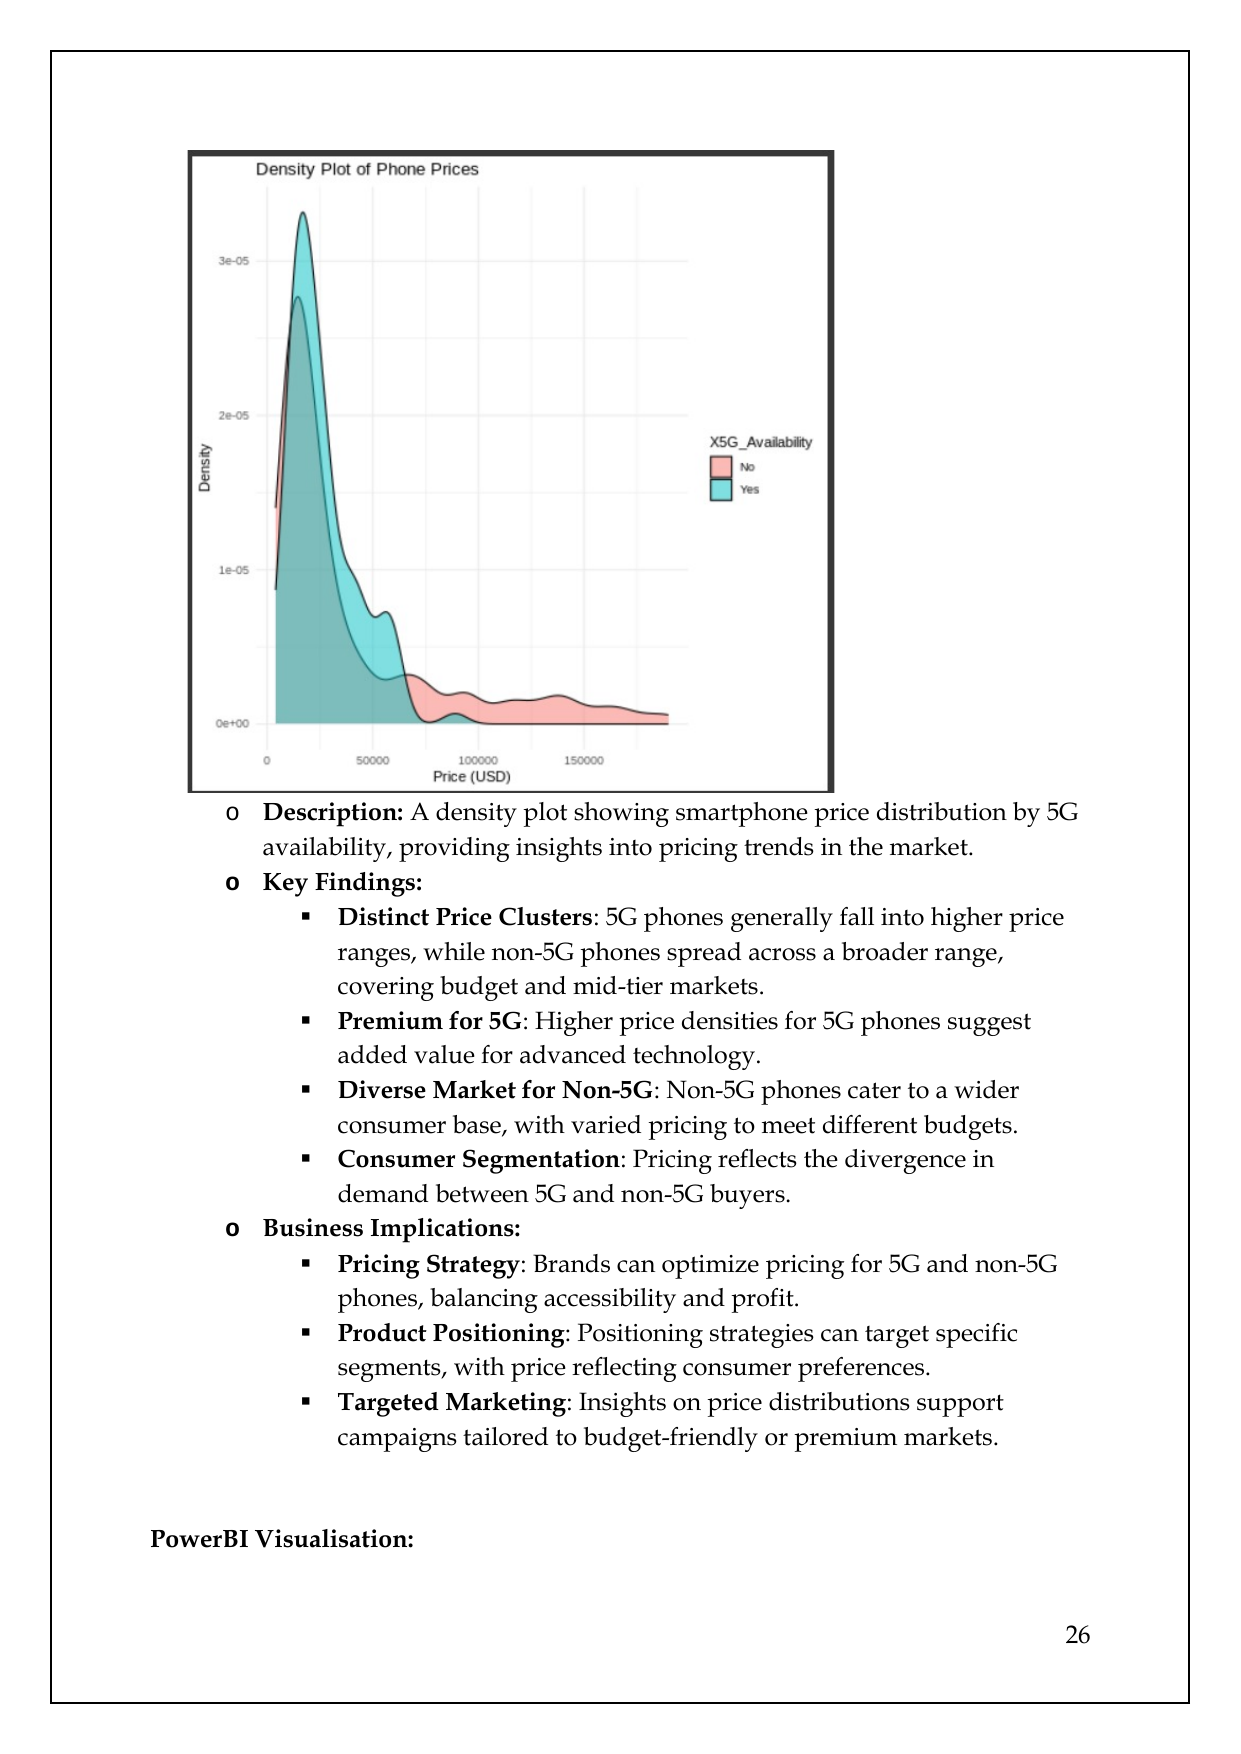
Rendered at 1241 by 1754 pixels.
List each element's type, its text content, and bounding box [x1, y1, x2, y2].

text PowerBI Visualisation: [150, 1524, 1090, 1554]
list Distinct Price Clusters: 5G phones generally fall into higher price ranges, while non-5G phones spread across a broader range, covering budget and mid-tier markets. [300, 902, 1090, 1002]
list Business Implications: [225, 1214, 1090, 1244]
picture [187, 150, 835, 793]
list Diverse Market for Non-5G: Non-5G phones cater to a wider consumer base, with varied pricing to meet different budgets. [300, 1075, 1090, 1140]
list Premium for 5G: Higher price densities for 5G phones suggest added value for advanced technology. [300, 1006, 1090, 1071]
list Key Findings: [225, 867, 1090, 898]
list Description: A density plot showing smartphone price distribution by 5G availability, providing insights into pricing trends in the market. [225, 797, 1090, 863]
list Pricing Strategy: Brands can optimize pricing for 5G and non-5G phones, balancing accessibility and profit. [300, 1249, 1090, 1313]
list Product Positioning: Positioning strategies can target specific segments, with price reflecting consumer preferences. [300, 1318, 1090, 1383]
list Targeted Marketing: Insights on price distributions support campaigns tailored to budget-friendly or premium markets. [300, 1387, 1090, 1452]
list Consumer Segmentation: Pricing reflects the divergence in demand between 5G and non-5G buyers. [300, 1144, 1090, 1209]
